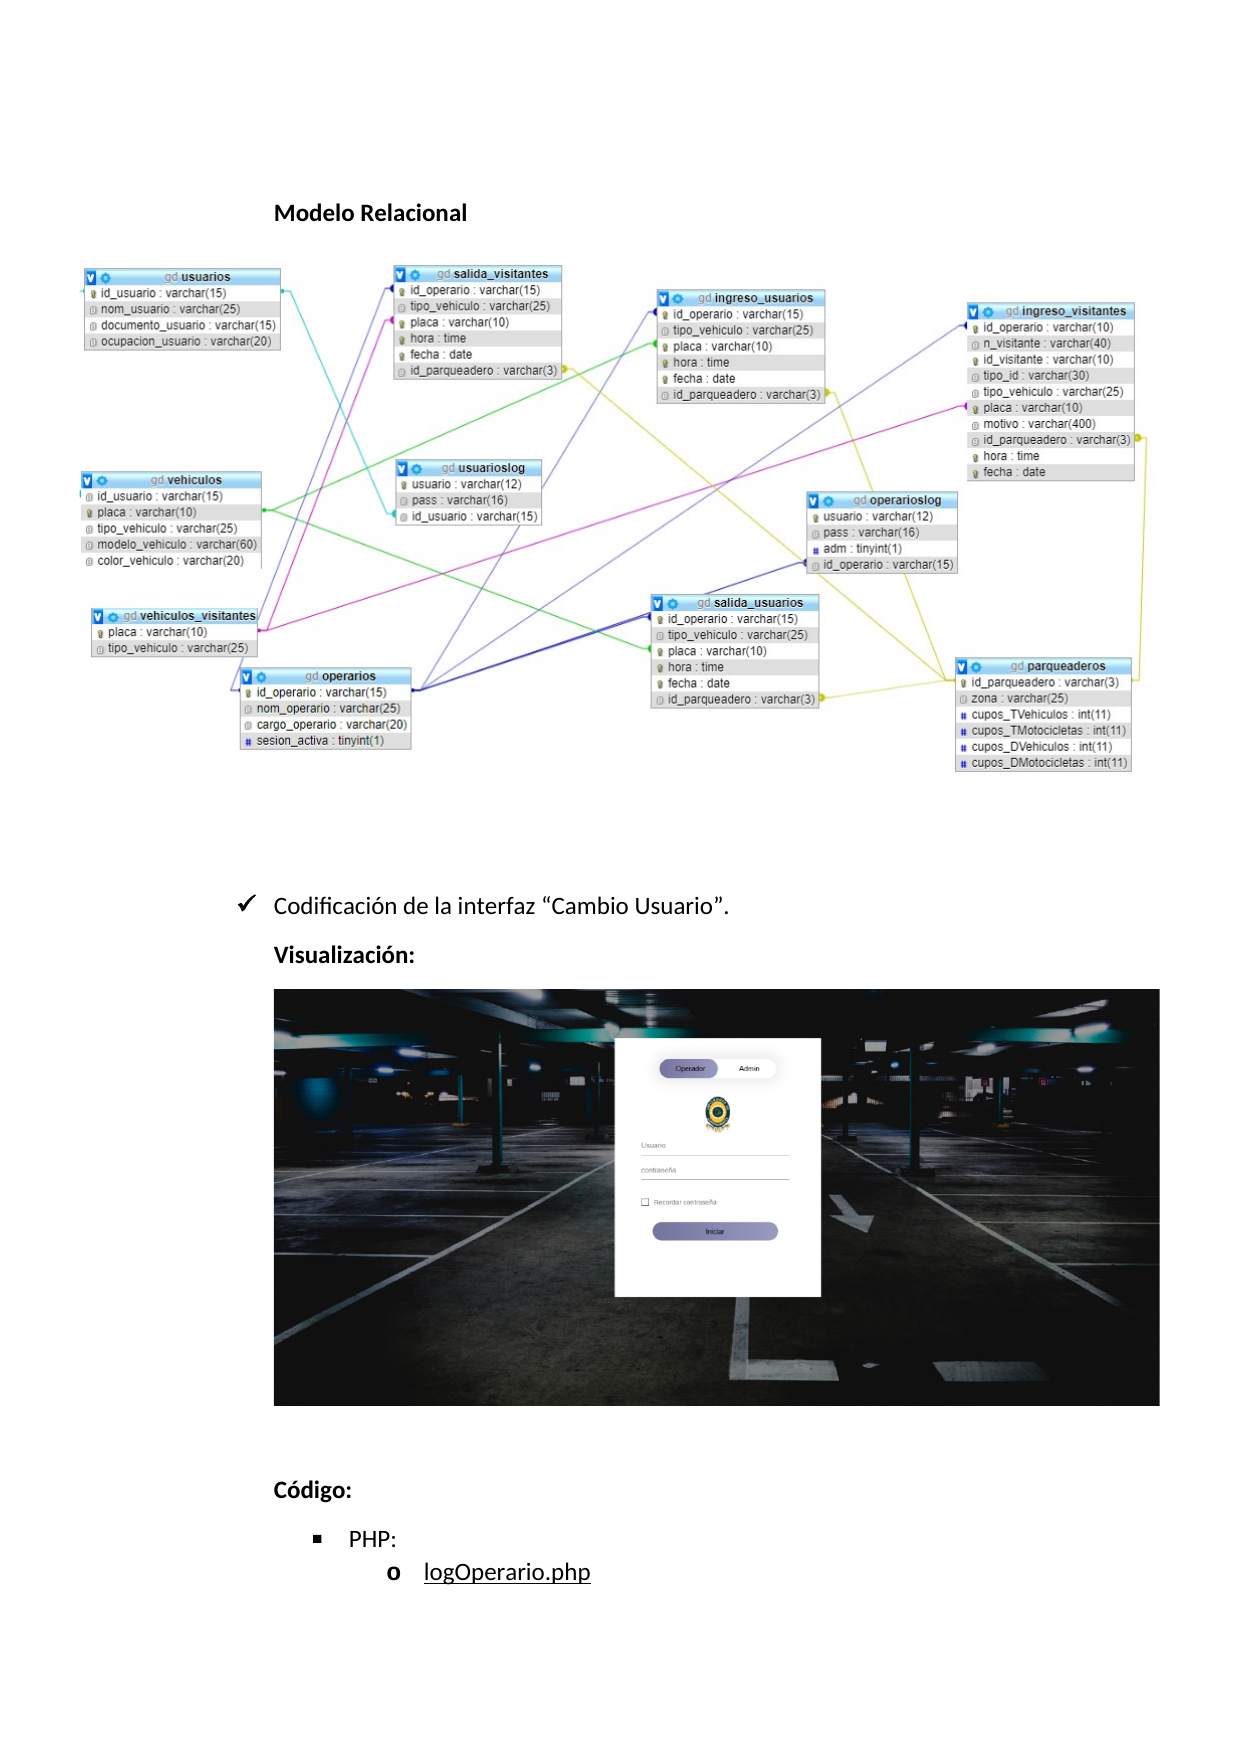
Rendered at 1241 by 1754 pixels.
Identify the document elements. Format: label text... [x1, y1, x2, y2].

list Codificación de la interfaz “Cambio Usuario”. [236, 890, 1063, 920]
list logOperario.php [386, 1556, 1063, 1588]
text Modelo Relacional [274, 197, 1063, 228]
text Código: [274, 1474, 1063, 1504]
list PHP: [311, 1523, 1063, 1554]
text Visualización: [274, 939, 1063, 970]
picture [79, 246, 1161, 786]
picture [273, 989, 1160, 1406]
